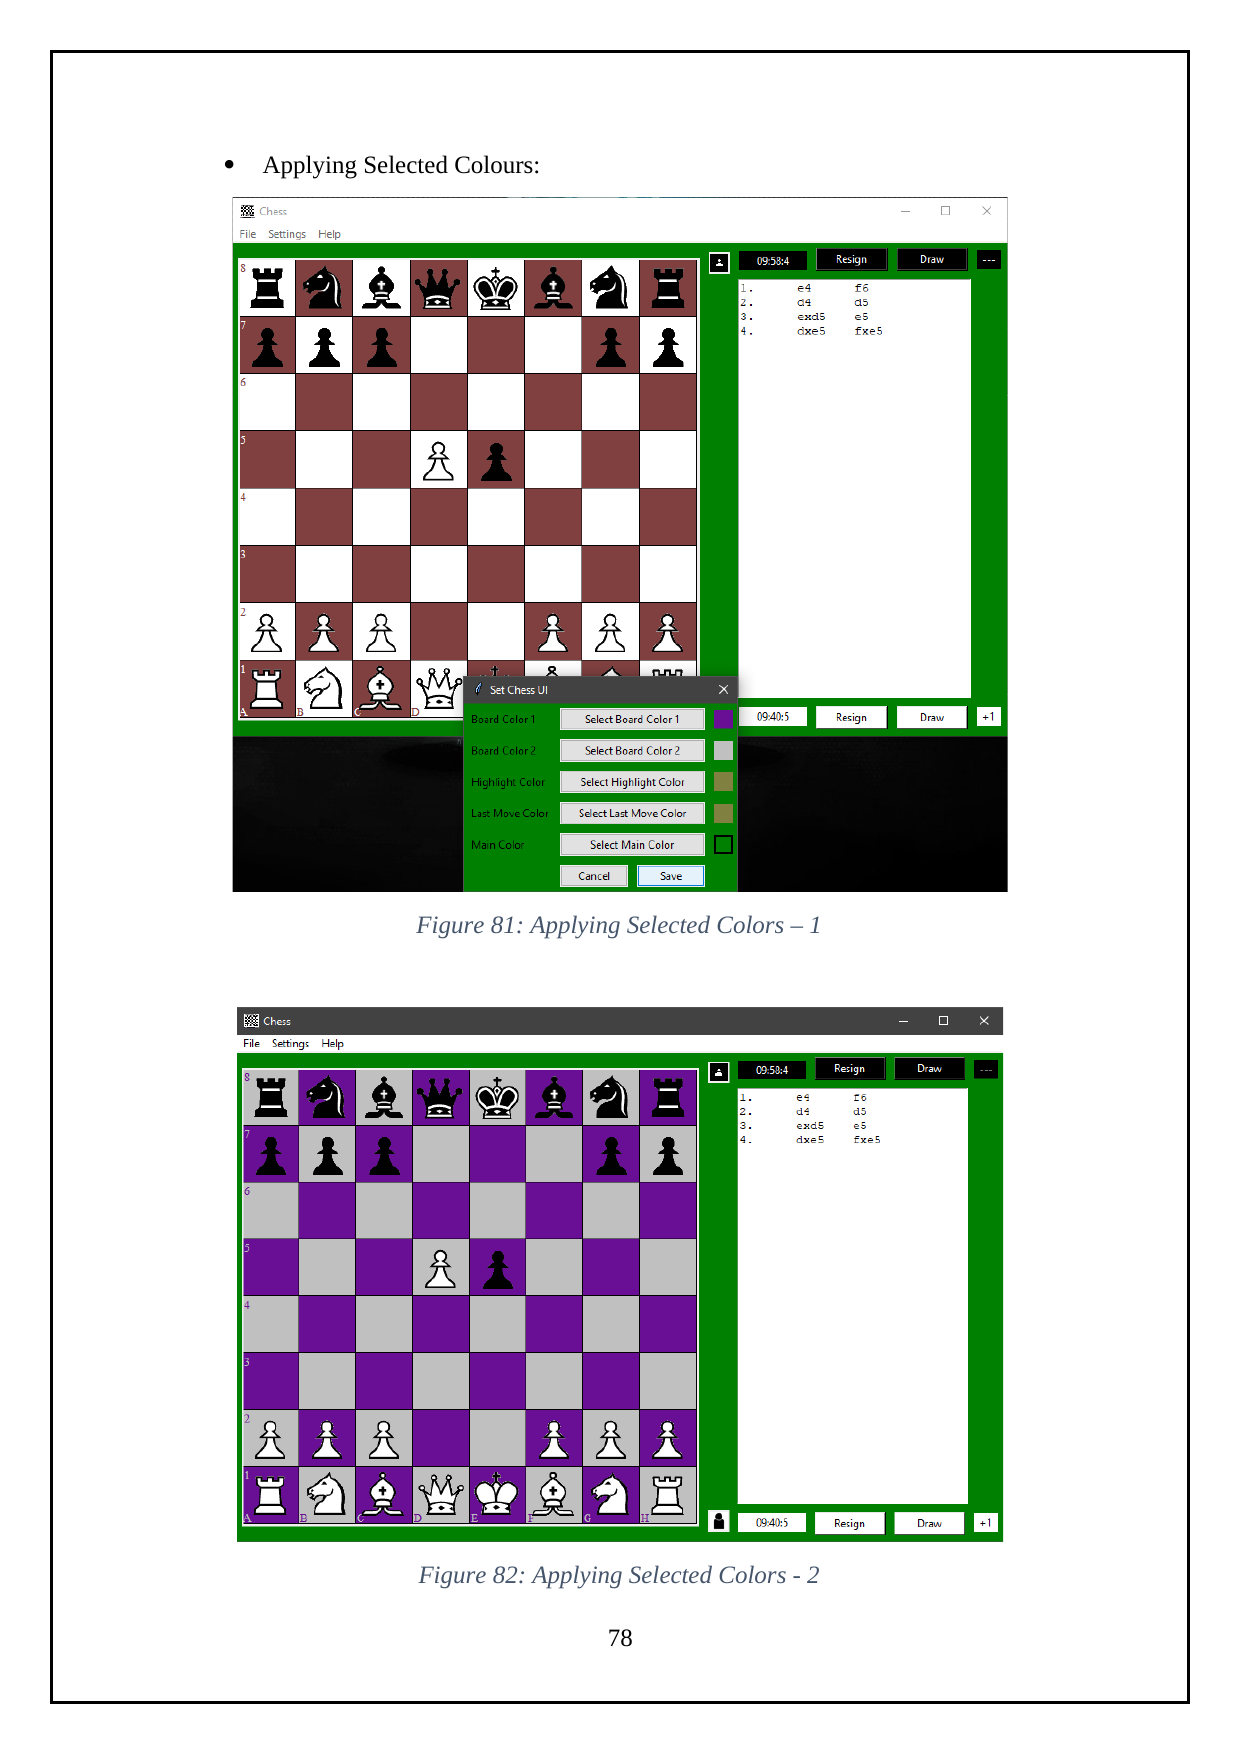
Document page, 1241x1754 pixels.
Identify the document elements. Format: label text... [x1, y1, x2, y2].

text Figure 81: Applying Selected Colors – 1 [187, 910, 1053, 939]
picture [237, 1007, 1004, 1542]
picture [232, 197, 1008, 892]
list Applying Selected Colours: [225, 150, 1053, 179]
text Figure 82: Applying Selected Colors - 2 [187, 1560, 1053, 1589]
